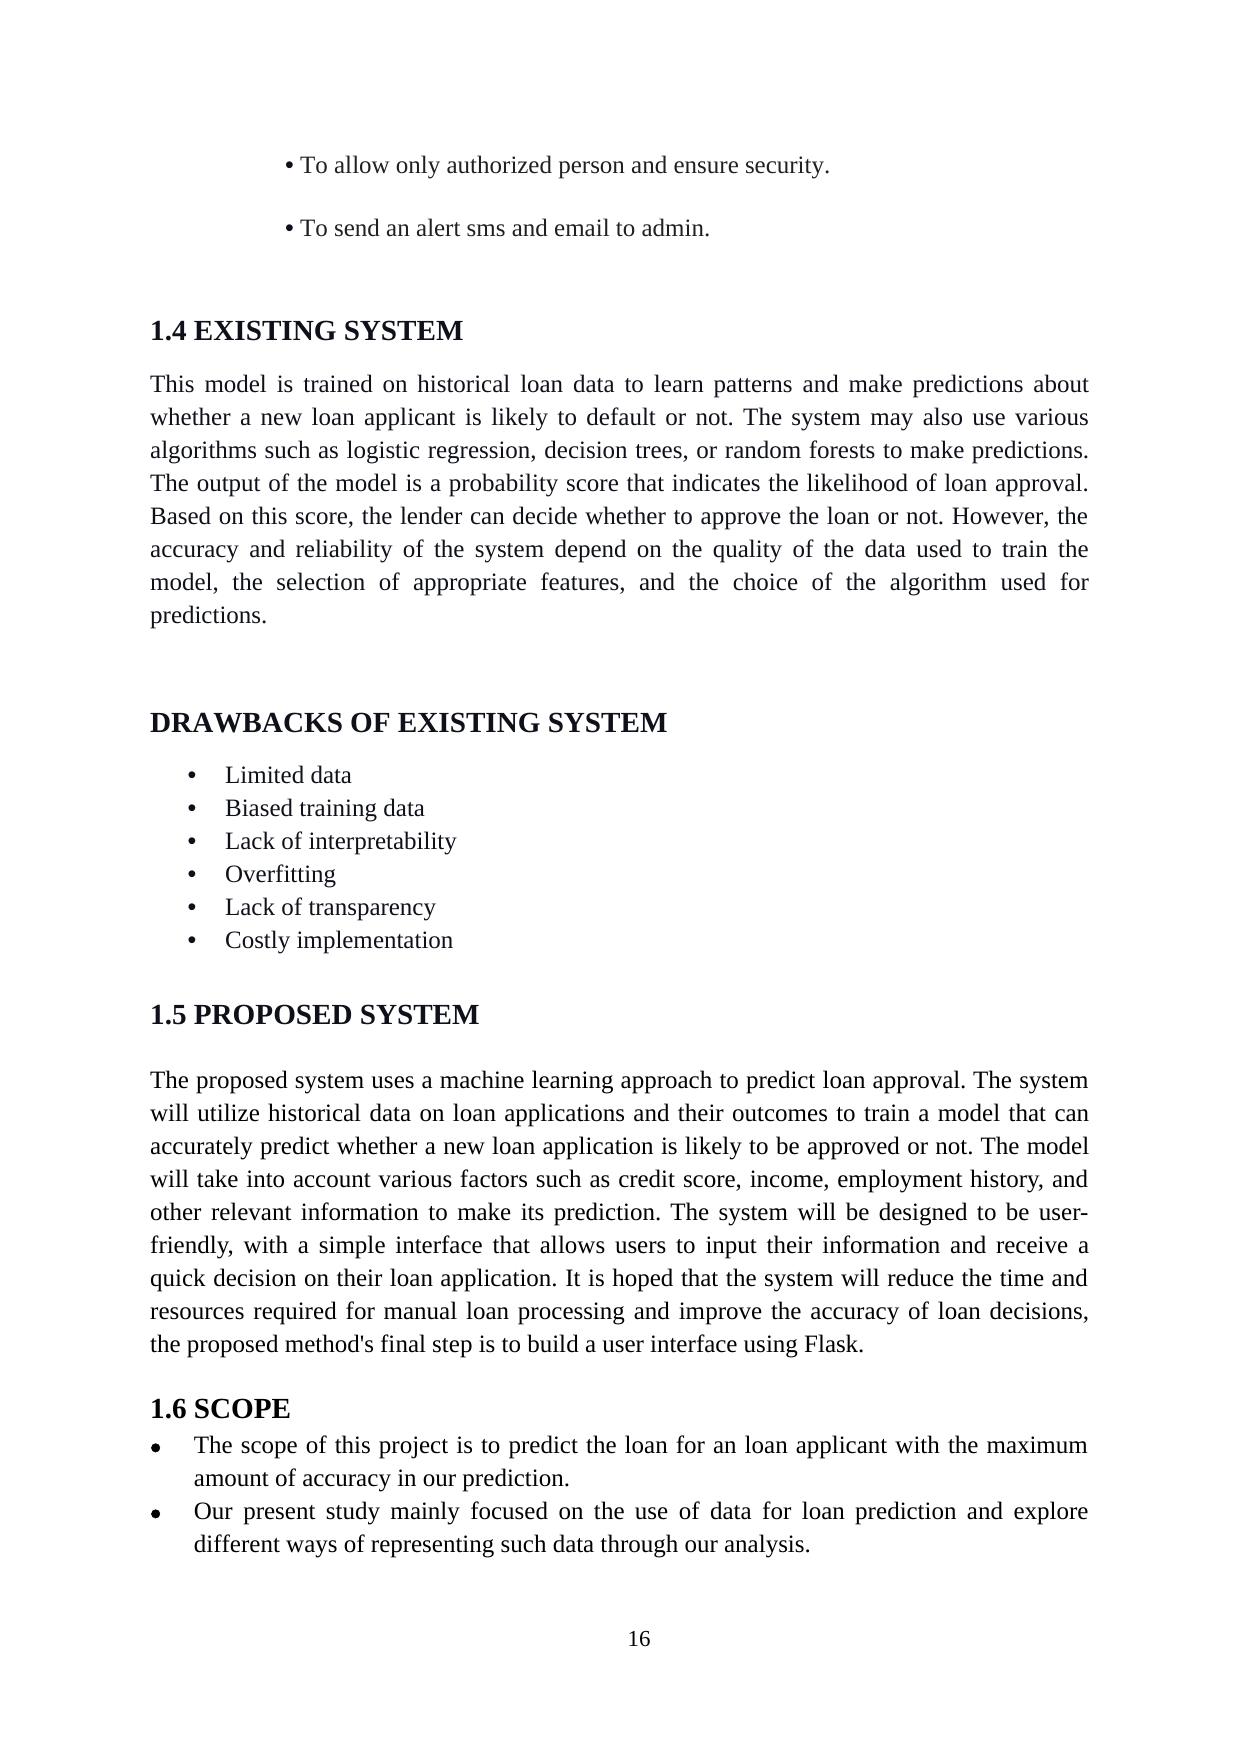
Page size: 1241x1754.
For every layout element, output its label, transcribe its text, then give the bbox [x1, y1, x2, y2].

list Lack of interpretability [187, 826, 1090, 855]
list Biased training data [187, 793, 1090, 822]
list Our present study mainly focused on the use of data for loan prediction and explore different ways of representing such data through our analysis. [150, 1496, 1090, 1558]
list Limited data [187, 760, 1090, 789]
list Costly implementation [187, 926, 1090, 954]
text DRAWBACKS OF EXISTING SYSTEM [150, 705, 1090, 738]
list To allow only authorized person and ensure security. [285, 150, 1090, 179]
text This model is trained on historical loan data to learn patterns and make predictions about whether a new loan applicant is likely to default or not. The system may also use various algorithms such as logistic regression, decision trees, or random forests to make predictions. The output of the model is a probability score that indicates the likelihood of loan approval. Based on this score, the lender can decide whether to approve the loan or not. However, the accuracy and reliability of the system depend on the quality of the data used to train the model, the selection of appropriate features, and the choice of the algorithm used for predictions. [150, 369, 1090, 628]
list The scope of this project is to predict the loan for an loan applicant with the maximum amount of accuracy in our prediction. [150, 1430, 1090, 1492]
list Lack of transparency [187, 892, 1090, 921]
text 1.4 EXISTING SYSTEM [150, 313, 1090, 347]
list To send an alert sms and email to admin. [285, 213, 1090, 242]
text 1.6 SCOPE [150, 1391, 1090, 1425]
text The proposed system uses a machine learning approach to predict loan approval. The system will utilize historical data on loan applications and their outcomes to train a model that can accurately predict whether a new loan application is likely to be approved or not. The model will take into account various factors such as credit score, income, employment history, and other relevant information to make its prediction. The system will be designed to be user-friendly, with a simple interface that allows users to input their information and receive a quick decision on their loan application. It is hoped that the system will reduce the time and resources required for manual loan processing and improve the accuracy of loan decisions, the proposed method's final step is to build a user interface using Flask. [150, 1065, 1090, 1358]
list Overfitting [187, 859, 1090, 888]
text 1.5 PROPOSED SYSTEM [150, 997, 1090, 1031]
